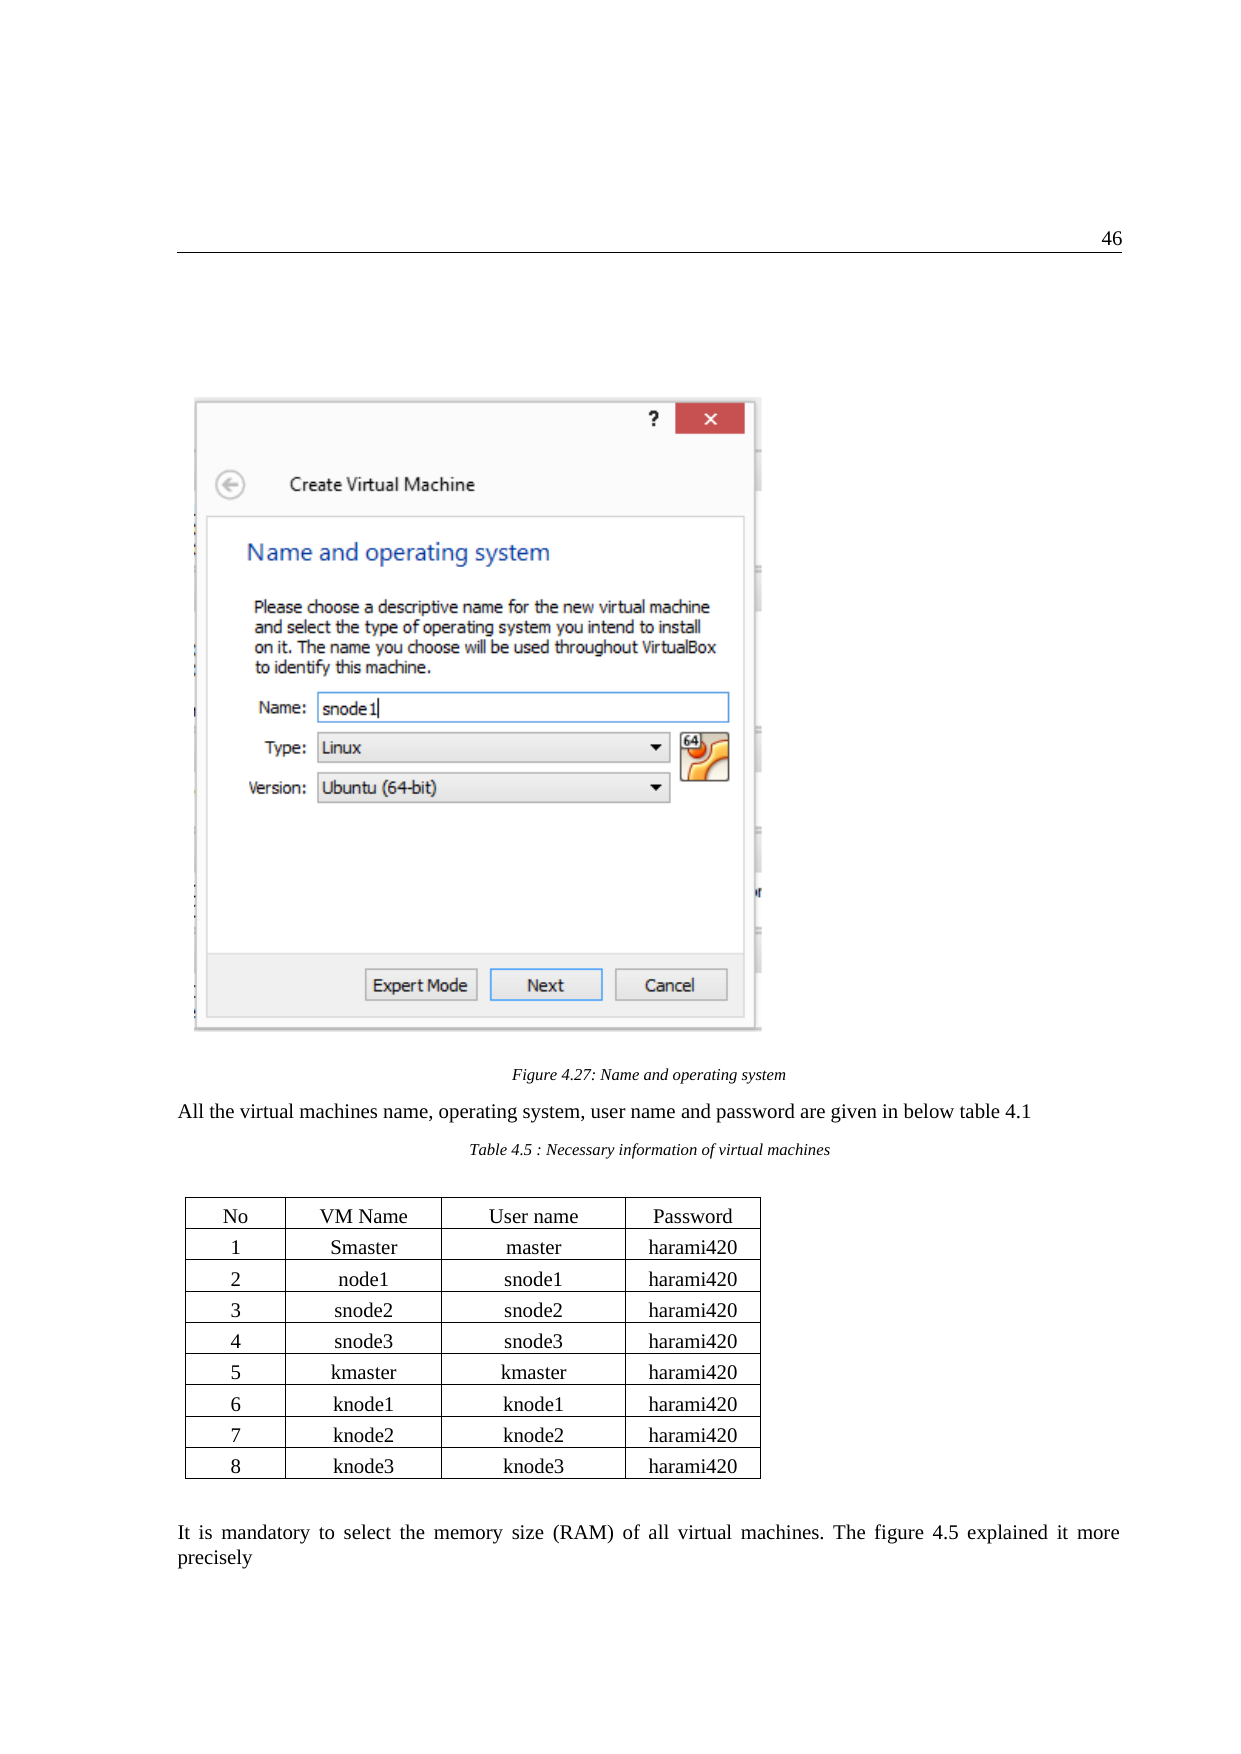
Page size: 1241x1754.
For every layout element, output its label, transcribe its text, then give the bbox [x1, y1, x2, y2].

table_cell knode3 [286, 1448, 441, 1478]
table_cell harami420 [626, 1229, 760, 1259]
table_cell harami420 [626, 1292, 760, 1322]
table_cell node1 [286, 1260, 441, 1291]
table_cell knode2 [442, 1417, 625, 1447]
table_cell snode1 [442, 1260, 625, 1291]
table_cell 3 [186, 1292, 285, 1322]
text It is mandatory to select the memory size (RAM) of all virtual machines. The figure 4.5 explained it more precisely [177, 1519, 1122, 1569]
table_cell knode3 [442, 1448, 625, 1478]
table_cell 2 [186, 1260, 285, 1291]
table_cell 5 [186, 1354, 285, 1384]
table_header VM Name [286, 1198, 441, 1228]
table_cell master [442, 1229, 625, 1259]
table_cell harami420 [626, 1323, 760, 1353]
table_cell harami420 [626, 1354, 760, 1384]
table_cell knode2 [286, 1417, 441, 1447]
table_cell snode2 [442, 1292, 625, 1322]
table_header Password [626, 1198, 760, 1228]
table_header User name [442, 1198, 625, 1228]
table_header No [186, 1198, 285, 1228]
table_cell harami420 [626, 1417, 760, 1447]
table_cell 7 [186, 1417, 285, 1447]
table_cell snode2 [286, 1292, 441, 1322]
table_cell kmaster [286, 1354, 441, 1384]
table_cell 1 [186, 1229, 285, 1259]
table_cell knode1 [442, 1385, 625, 1416]
table_cell harami420 [626, 1260, 760, 1291]
text All the virtual machines name, operating system, user name and password are given in below table 4.1 [177, 1098, 1122, 1123]
table_cell harami420 [626, 1448, 760, 1478]
table_cell 8 [186, 1448, 285, 1478]
table_cell kmaster [442, 1354, 625, 1384]
table_cell Smaster [286, 1229, 441, 1259]
table_cell snode3 [286, 1323, 441, 1353]
table_cell knode1 [286, 1385, 441, 1416]
picture [194, 397, 762, 1032]
table_cell harami420 [626, 1385, 760, 1416]
table_cell snode3 [442, 1323, 625, 1353]
table_cell 6 [186, 1385, 285, 1416]
table_cell 4 [186, 1323, 285, 1353]
